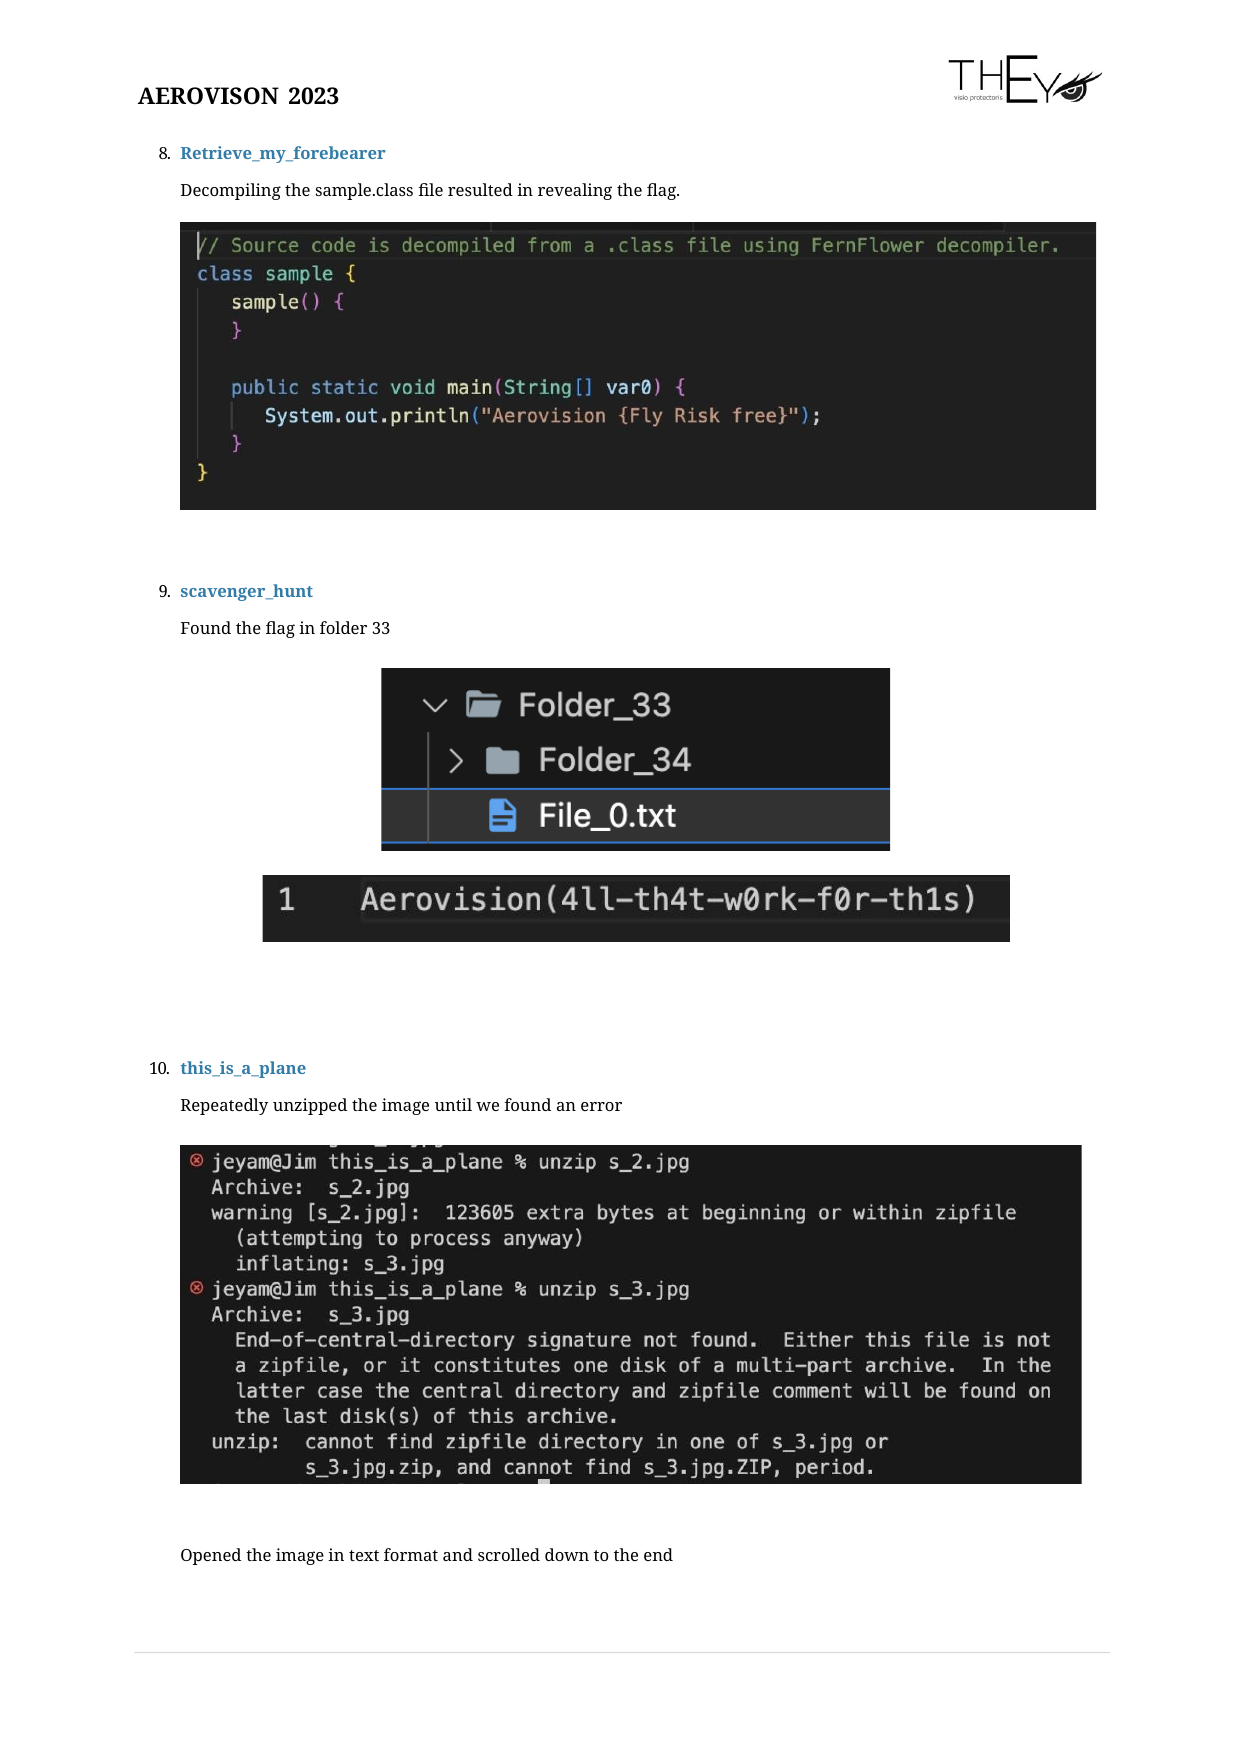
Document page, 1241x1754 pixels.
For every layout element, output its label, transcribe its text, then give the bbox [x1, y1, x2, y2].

picture [381, 668, 891, 851]
list scavenger_hunt [158, 580, 1115, 602]
picture [180, 1145, 1082, 1484]
list this_is_a_plane [149, 1056, 1115, 1079]
picture [262, 875, 1010, 942]
text Repeatedly unzipped the image until we found an error [180, 1093, 1115, 1116]
picture [948, 55, 1103, 103]
text Opened the image in text format and scrolled down to the end [180, 1543, 1115, 1566]
text Decompiling the sample.class file resulted in revealing the flag. [180, 179, 1115, 202]
list Retrieve_my_forebearer [158, 142, 1115, 165]
text Found the flag in folder 33 [180, 617, 1115, 639]
picture [180, 222, 1097, 510]
